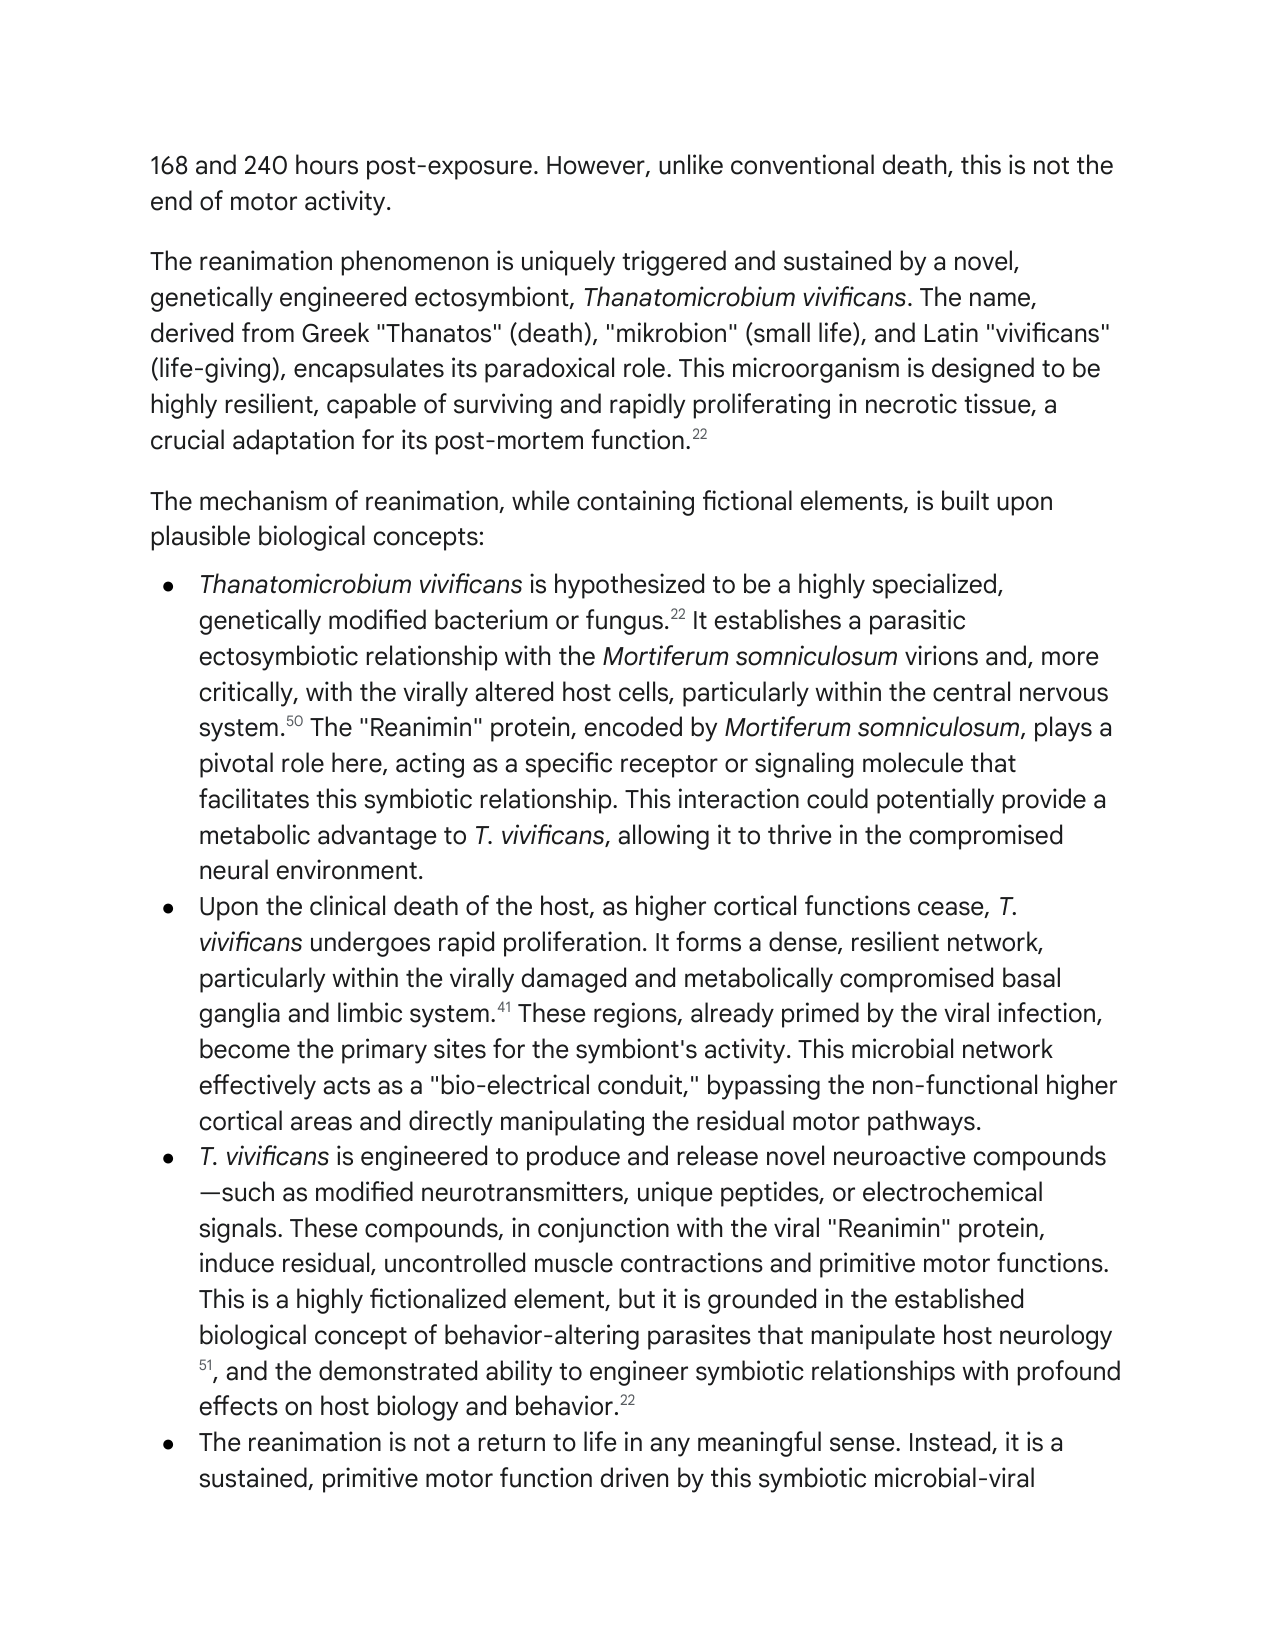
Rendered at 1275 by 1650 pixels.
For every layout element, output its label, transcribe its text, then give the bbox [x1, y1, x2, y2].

list T. vivificans is engineered to produce and release novel neuroactive compounds—such as modified neurotransmitters, unique peptides, or electrochemical signals. These compounds, in conjunction with the viral "Reanimin" protein, induce residual, uncontrolled muscle contractions and primitive motor functions. This is a highly fictionalized element, but it is grounded in the established biological concept of behavior-altering parasites that manipulate host neurology 51, and the demonstrated ability to engineer symbiotic relationships with profound effects on host biology and behavior.22 [161, 1141, 1125, 1423]
list Upon the clinical death of the host, as higher cortical functions cease, T. vivificans undergoes rapid proliferation. It forms a dense, resilient network, particularly within the virally damaged and metabolically compromised basal ganglia and limbic system.41 These regions, already primed by the viral infection, become the primary sites for the symbiont's activity. This microbial network effectively acts as a "bio-electrical conduit," bypassing the non-functional higher cortical areas and directly manipulating the residual motor pathways. [161, 891, 1125, 1137]
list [161, 1427, 1125, 1494]
list Thanatomicrobium vivificans is hypothesized to be a highly specialized, genetically modified bacterium or fungus.22 It establishes a parasitic ectosymbiotic relationship with the Mortiferum somniculosum virions and, more critically, with the virally altered host cells, particularly within the central nervous system.50 The "Reanimin" protein, encoded by Mortiferum somniculosum, plays a pivotal role here, acting as a specific receptor or signaling molecule that facilitates this symbiotic relationship. This interaction could potentially provide a metabolic advantage to T. vivificans, allowing it to thrive in the compromised neural environment. [161, 570, 1125, 887]
text The mechanism of reanimation, while containing fictional elements, is built upon plausible biological concepts: [150, 486, 1125, 553]
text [150, 150, 1125, 217]
text The reanimation phenomenon is uniquely triggered and sustained by a novel, genetically engineered ectosymbiont, Thanatomicrobium vivificans. The name, derived from Greek "Thanatos" (death), "mikrobion" (small life), and Latin "vivificans" (life-giving), encapsulates its paradoxical role. This microorganism is designed to be highly resilient, capable of surviving and rapidly proliferating in necrotic tissue, a crucial adaptation for its post-mortem function.22 [150, 246, 1125, 456]
